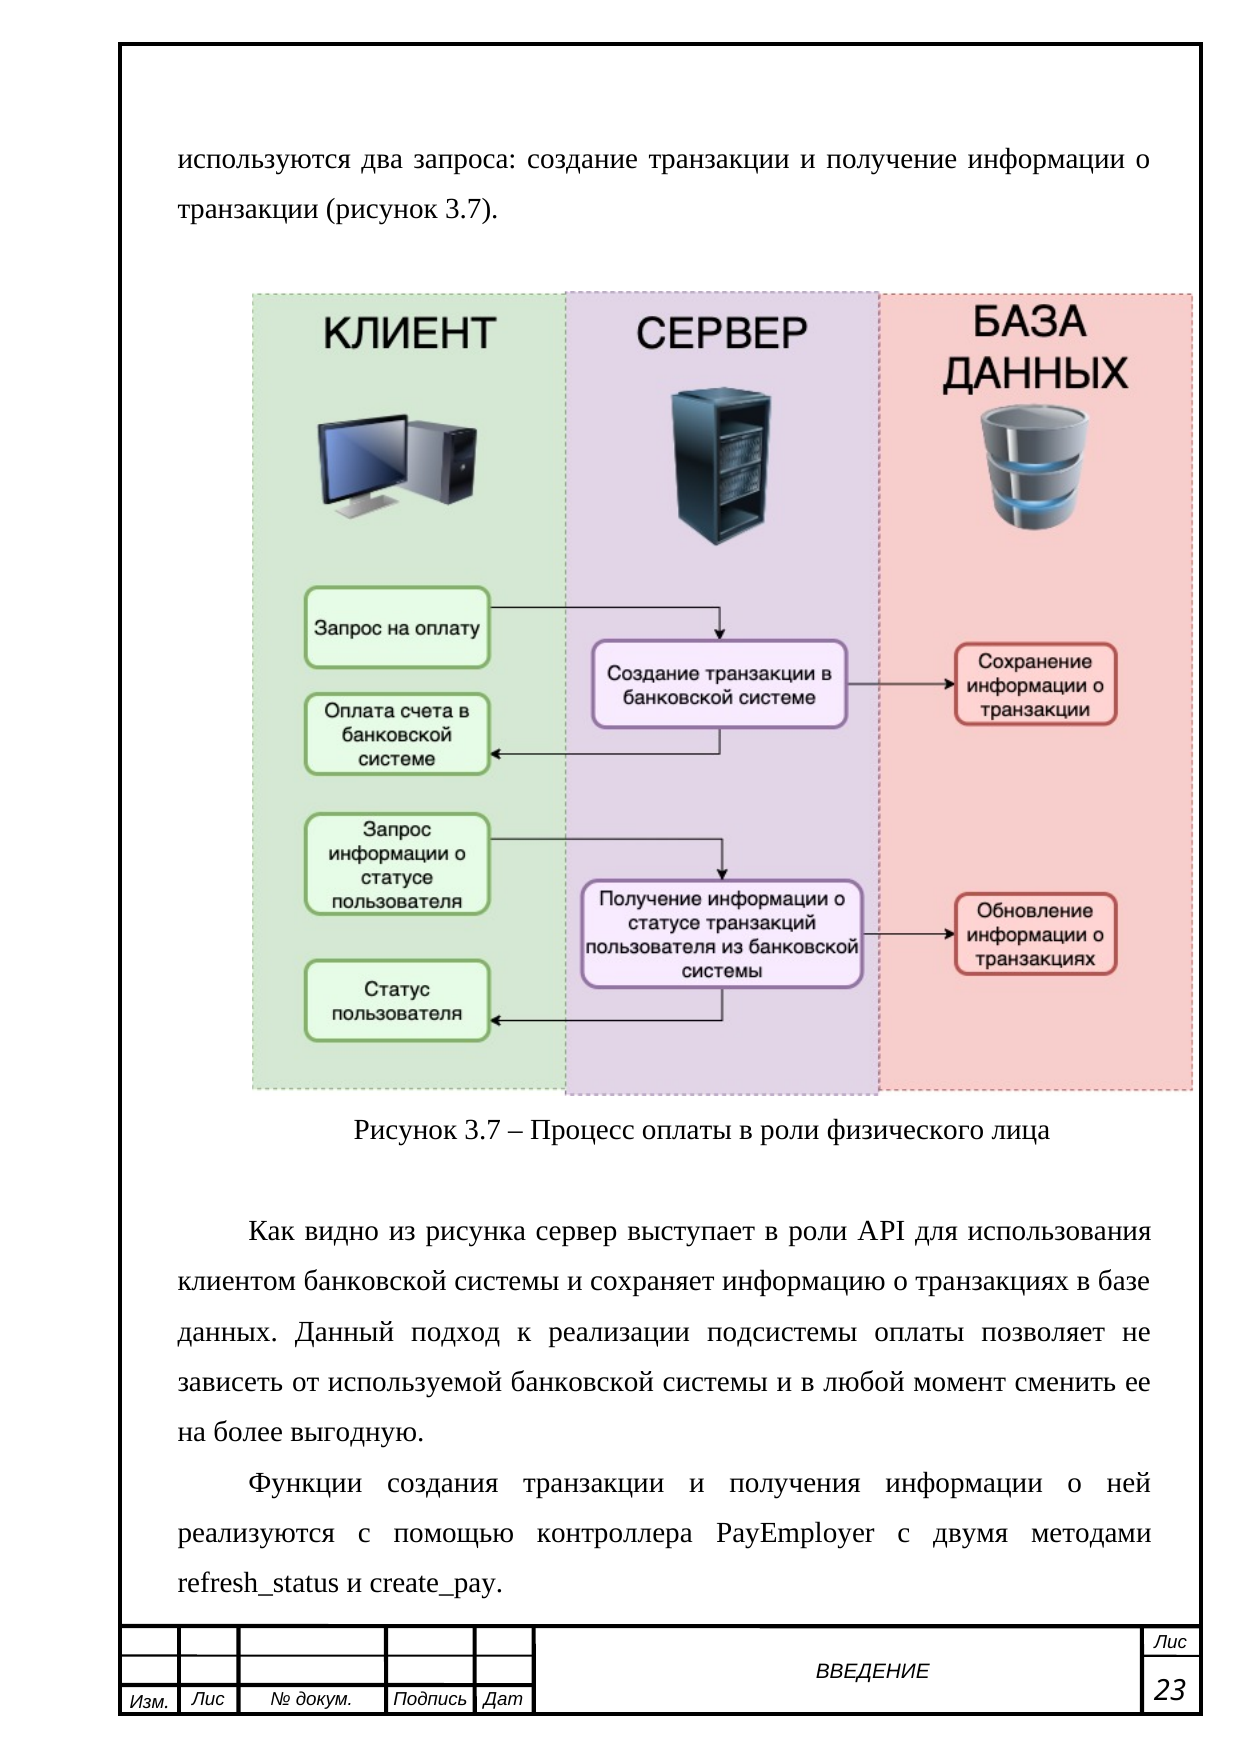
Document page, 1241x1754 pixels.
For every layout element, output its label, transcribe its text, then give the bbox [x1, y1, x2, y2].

picture [252, 291, 1194, 1096]
text Рисунок 3.7 – Процесс оплаты в роли физического лица [252, 1112, 1152, 1146]
text Функции создания транзакции и получения информации о ней реализуются с помощью контроллера PayEmployer с двумя методами refresh_status и create_pay. [177, 1465, 1152, 1599]
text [177, 141, 1152, 225]
text Как видно из рисунка сервер выступает в роли API для использования клиентом банковской системы и сохраняет информацию о транзакциях в базе данных. Данный подход к реализации подсистемы оплаты позволяет не зависеть от используемой банковской системы и в любой момент сменить ее на более выгодную. [177, 1213, 1152, 1448]
